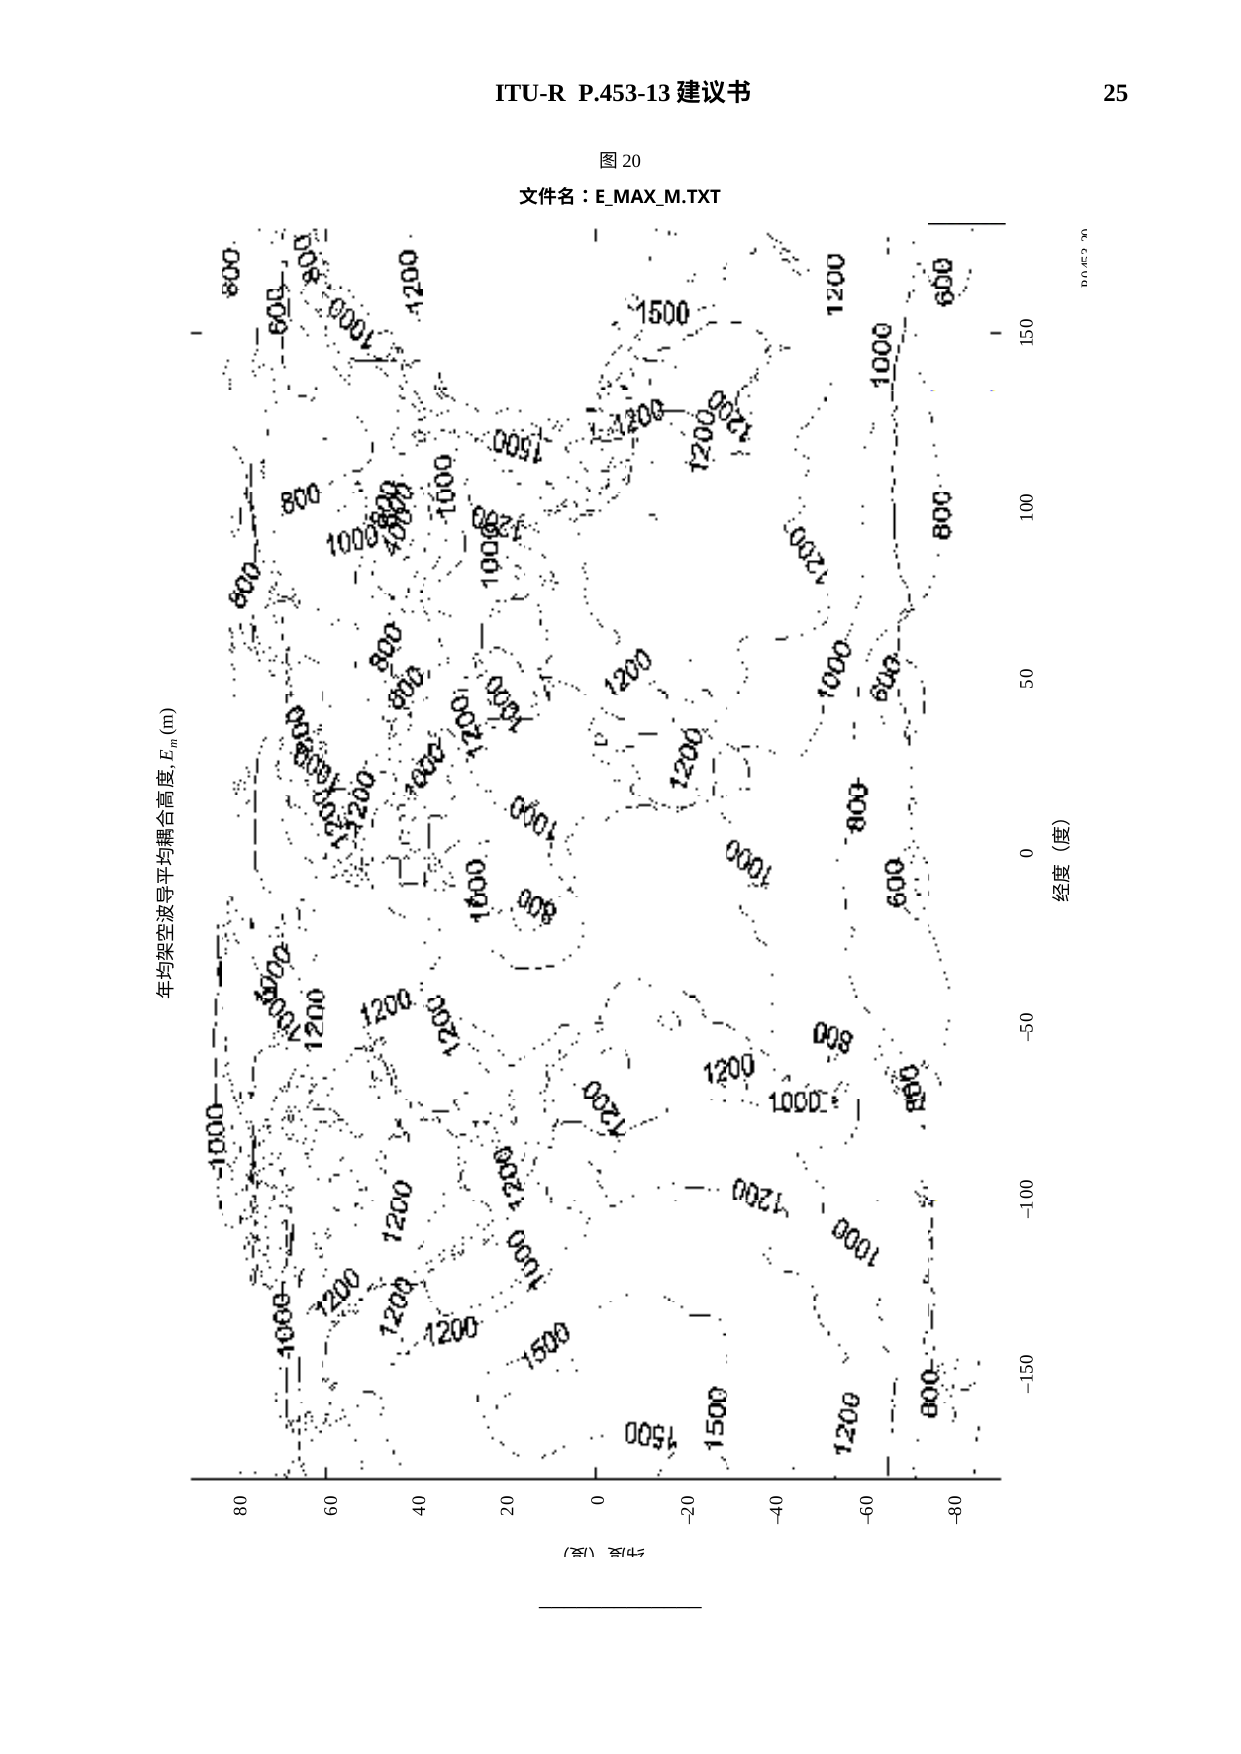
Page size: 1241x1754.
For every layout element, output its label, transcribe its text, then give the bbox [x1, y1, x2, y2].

title 文件名：E_MAX_M.TXT [118, 182, 1122, 209]
text _____________ [118, 1582, 1122, 1611]
text 图20 [118, 148, 1122, 173]
